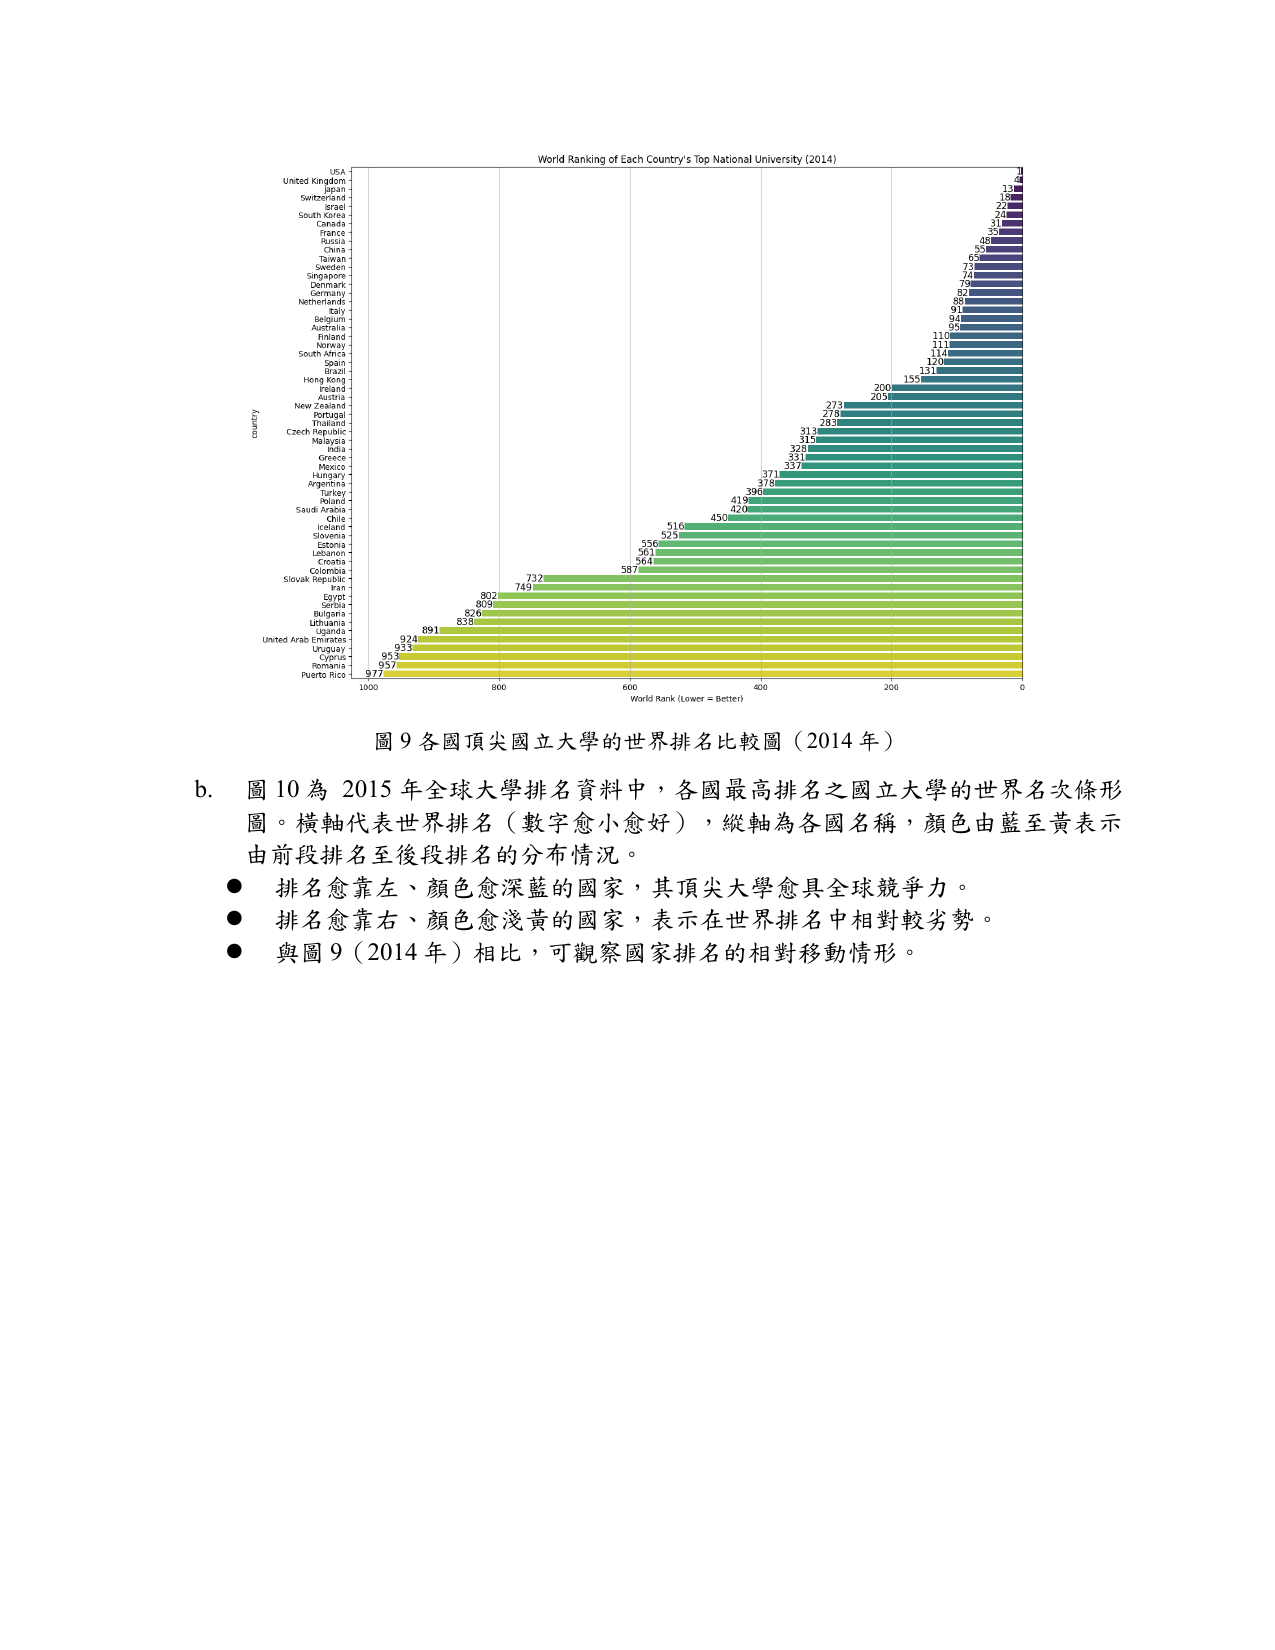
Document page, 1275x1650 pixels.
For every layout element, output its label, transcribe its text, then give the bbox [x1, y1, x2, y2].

list 與圖9（2014年）相比，可觀察國家排名的相對移動情形。 [225, 935, 1125, 966]
list 圖10為 2015 年全球大學排名資料中，各國最高排名之國立大學的世界名次條形圖。橫軸代表世界排名（數字愈小愈好），縱軸為各國名稱，顏色由藍至黃表示由前段排名至後段排名的分布情況。 [194, 773, 1125, 868]
picture [245, 150, 1030, 708]
list 排名愈靠左、顏色愈深藍的國家，其頂尖大學愈具全球競爭力。 [225, 870, 1125, 900]
list 排名愈靠右、顏色愈淺黃的國家，表示在世界排名中相對較劣勢。 [225, 903, 1125, 933]
text 圖9 各國頂尖國立大學的世界排名比較圖（2014年） [150, 726, 1125, 754]
